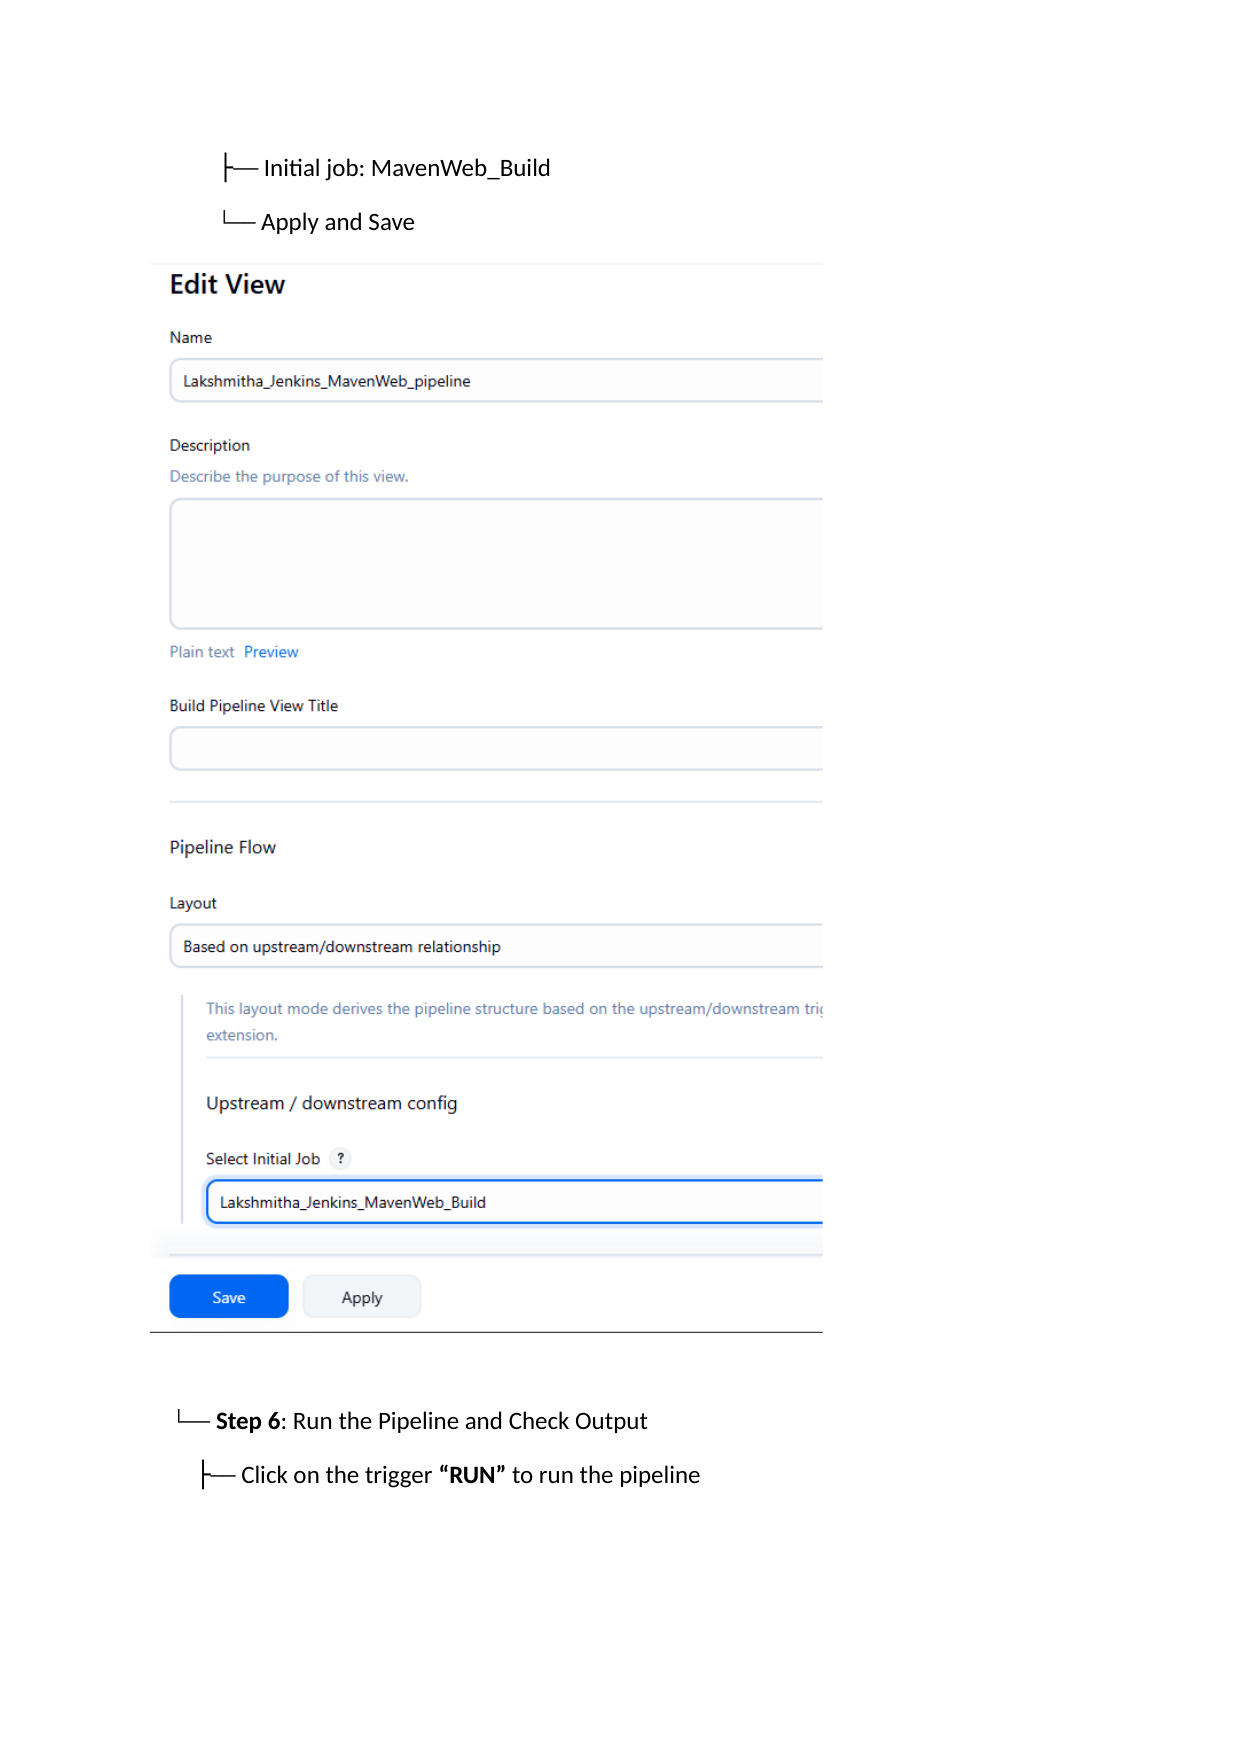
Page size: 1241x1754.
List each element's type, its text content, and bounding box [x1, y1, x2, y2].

picture [150, 257, 823, 1333]
text └── Step 6: Run the Pipeline and Check Output [150, 1405, 1090, 1436]
text ├── Initial job: MavenWeb_Build [150, 150, 1090, 184]
text ├── Click on the trigger “RUN” to run the pipeline [150, 1457, 1090, 1491]
text └── Apply and Save [150, 206, 1090, 236]
